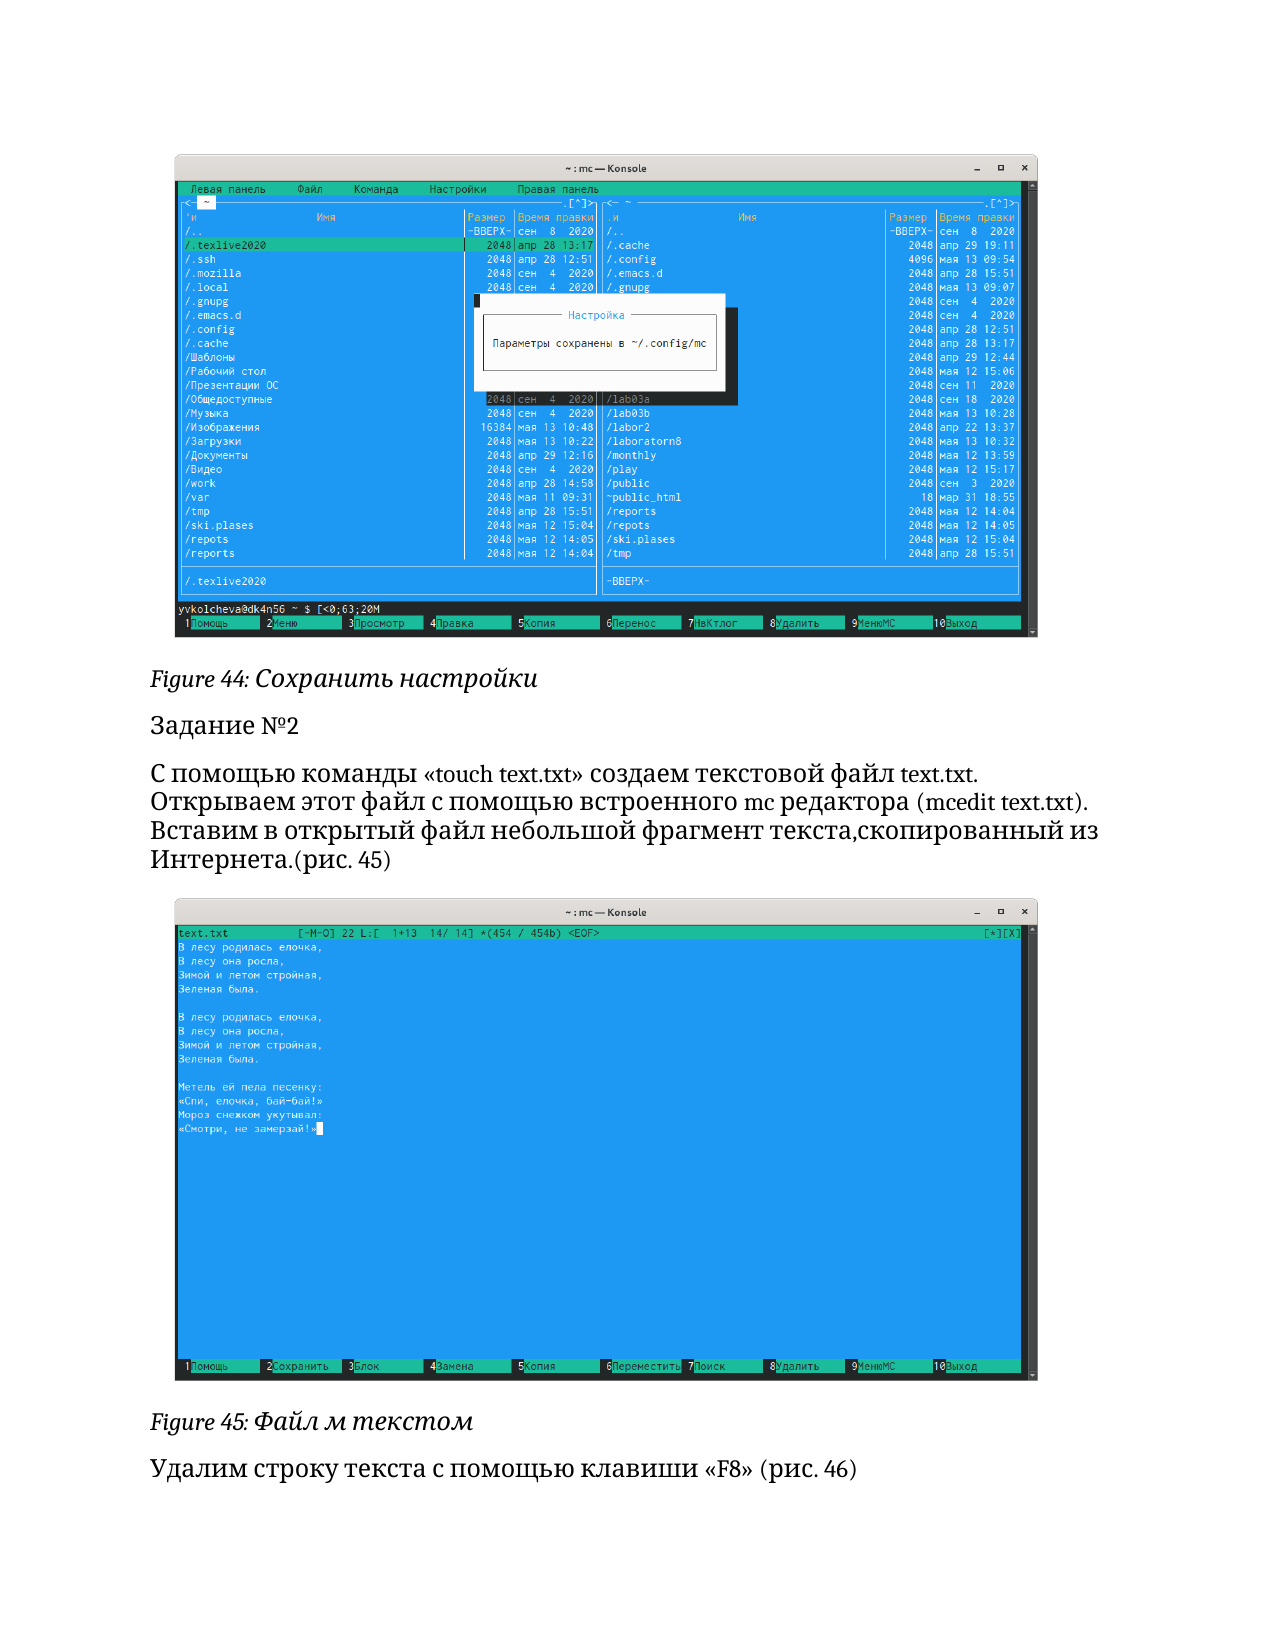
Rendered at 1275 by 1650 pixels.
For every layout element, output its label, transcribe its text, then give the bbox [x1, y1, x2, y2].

picture [168, 893, 1044, 1387]
text Удалим строку текста с помощью клавиши «F8» (рис. 46) [150, 1455, 1125, 1484]
text С помощью команды «touch text.txt» создаем текстовой файл text.txt. Открываем этот файл с помощью встроенного mc редактора (mcedit text.txt). Вставим в открытый файл небольшой фрагмент текста,скопированный из Интернета.(рис. 45) [150, 759, 1125, 874]
text Figure 44: Сохранить настройки [150, 664, 1125, 693]
picture [168, 150, 1044, 644]
text Figure 45: Файл м текстом [150, 1408, 1125, 1437]
text Задание №2 [150, 712, 1125, 741]
